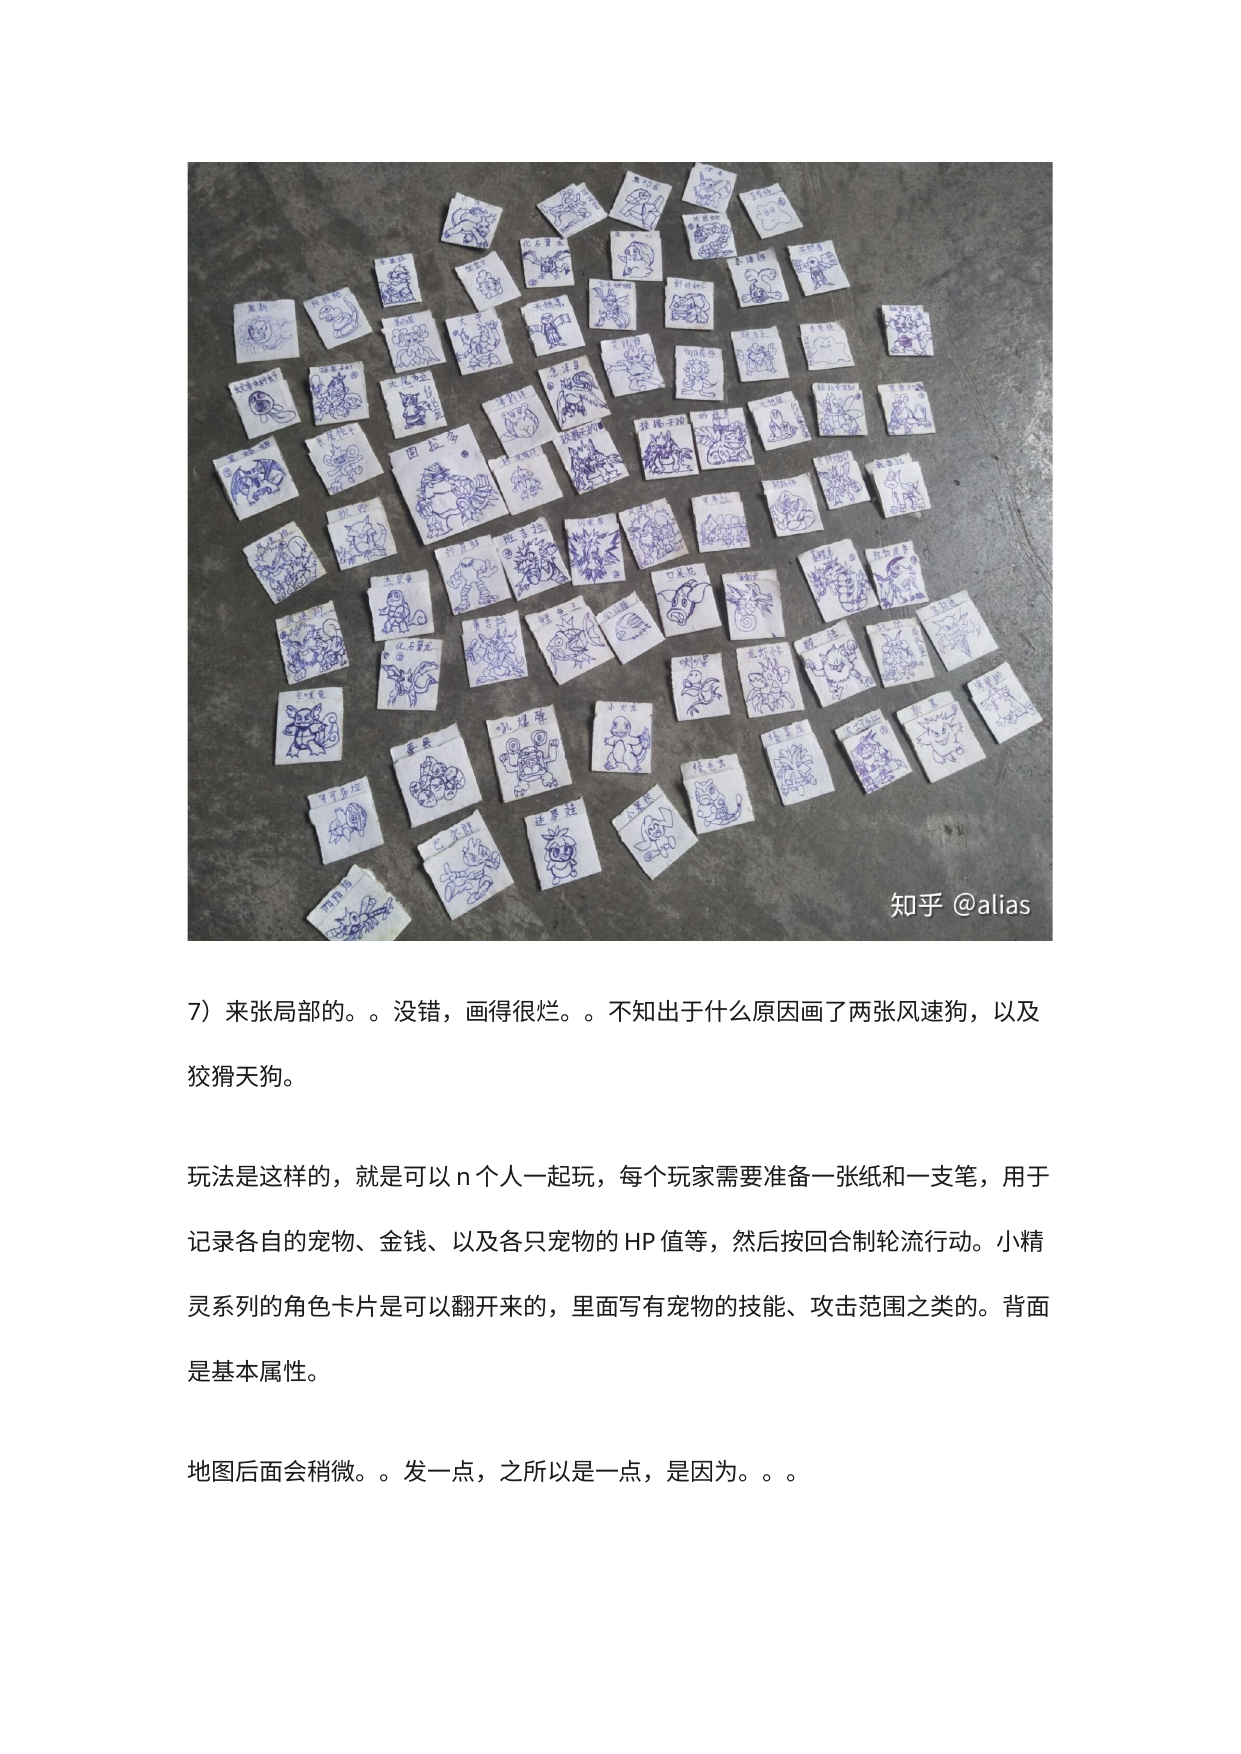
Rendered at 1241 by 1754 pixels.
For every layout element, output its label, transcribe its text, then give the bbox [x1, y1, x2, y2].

text 地图后面会稍微。。发一点，之所以是一点，是因为。。。 [187, 1437, 1053, 1502]
picture [187, 162, 1053, 941]
text 玩法是这样的，就是可以n个人一起玩，每个玩家需要准备一张纸和一支笔，用于记录各自的宠物、金钱、以及各只宠物的HP值等，然后按回合制轮流行动。小精灵系列的角色卡片是可以翻开来的，里面写有宠物的技能、攻击范围之类的。背面是基本属性。 [187, 1142, 1053, 1402]
text 7）来张局部的。。没错，画得很烂。。不知出于什么原因画了两张风速狗，以及狡猾天狗。 [187, 977, 1053, 1107]
